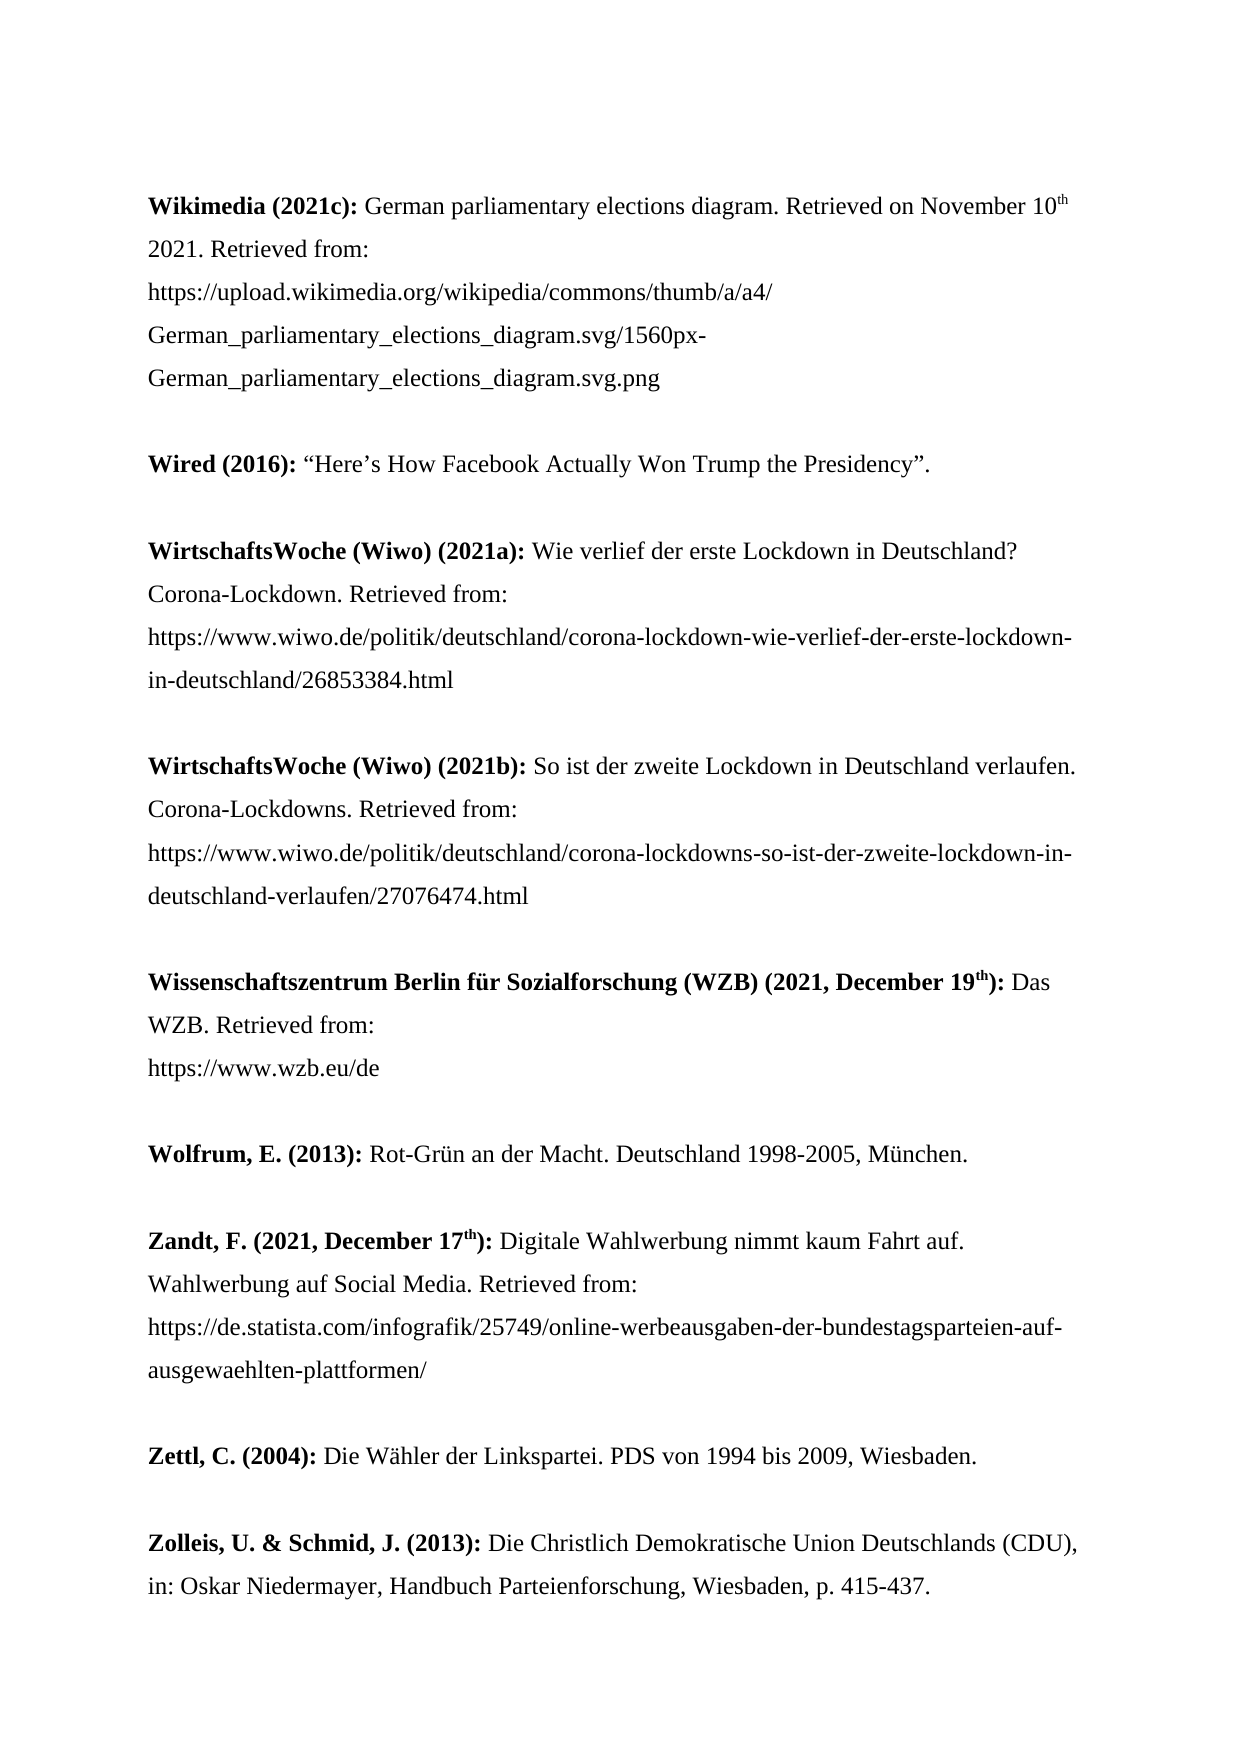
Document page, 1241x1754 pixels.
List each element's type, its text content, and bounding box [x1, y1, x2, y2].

text Zandt, F. (2021, December 17th): Digitale Wahlwerbung nimmt kaum Fahrt auf. Wahlwerbung auf Social Media. Retrieved from: [148, 1226, 1093, 1298]
text https://www.wiwo.de/politik/deutschland/corona-lockdown-wie-verlief-der-erste-lockdown-in-deutschland/26853384.html [148, 622, 1093, 694]
text Zolleis, U. & Schmid, J. (2013): Die Christlich Demokratische Union Deutschlands (CDU), in: Oskar Niedermayer, Handbuch Parteienforschung, Wiesbaden, p. 415-437. [148, 1528, 1093, 1599]
text Wolfrum, E. (2013): Rot-Grün an der Macht. Deutschland 1998-2005, München. [148, 1139, 1093, 1168]
text Wired (2016): “Here’s How Facebook Actually Won Trump the Presidency”. [148, 449, 1093, 478]
text Zettl, C. (2004): Die Wähler der Linkspartei. PDS von 1994 bis 2009, Wiesbaden. [148, 1441, 1093, 1470]
text https://upload.wikimedia.org/wikipedia/commons/thumb/a/a4/German_parliamentary_elections_diagram.svg/1560px-German_parliamentary_elections_diagram.svg.png [148, 277, 1093, 392]
text https://www.wzb.eu/de [148, 1053, 1093, 1082]
text WirtschaftsWoche (Wiwo) (2021b): So ist der zweite Lockdown in Deutschland verlaufen. Corona-Lockdowns. Retrieved from: [148, 751, 1093, 823]
text Wikimedia (2021c): German parliamentary elections diagram. Retrieved on November 10th 2021. Retrieved from: [148, 191, 1093, 263]
text https://www.wiwo.de/politik/deutschland/corona-lockdowns-so-ist-der-zweite-lockdown-in-deutschland-verlaufen/27076474.html [148, 838, 1093, 909]
text Wissenschaftszentrum Berlin für Sozialforschung (WZB) (2021, December 19th): Das WZB. Retrieved from: [148, 967, 1093, 1039]
text https://de.statista.com/infografik/25749/online-werbeausgaben-der-bundestagsparteien-auf-ausgewaehlten-plattformen/ [148, 1312, 1093, 1384]
text WirtschaftsWoche (Wiwo) (2021a): Wie verlief der erste Lockdown in Deutschland? Corona-Lockdown. Retrieved from: [148, 536, 1093, 608]
